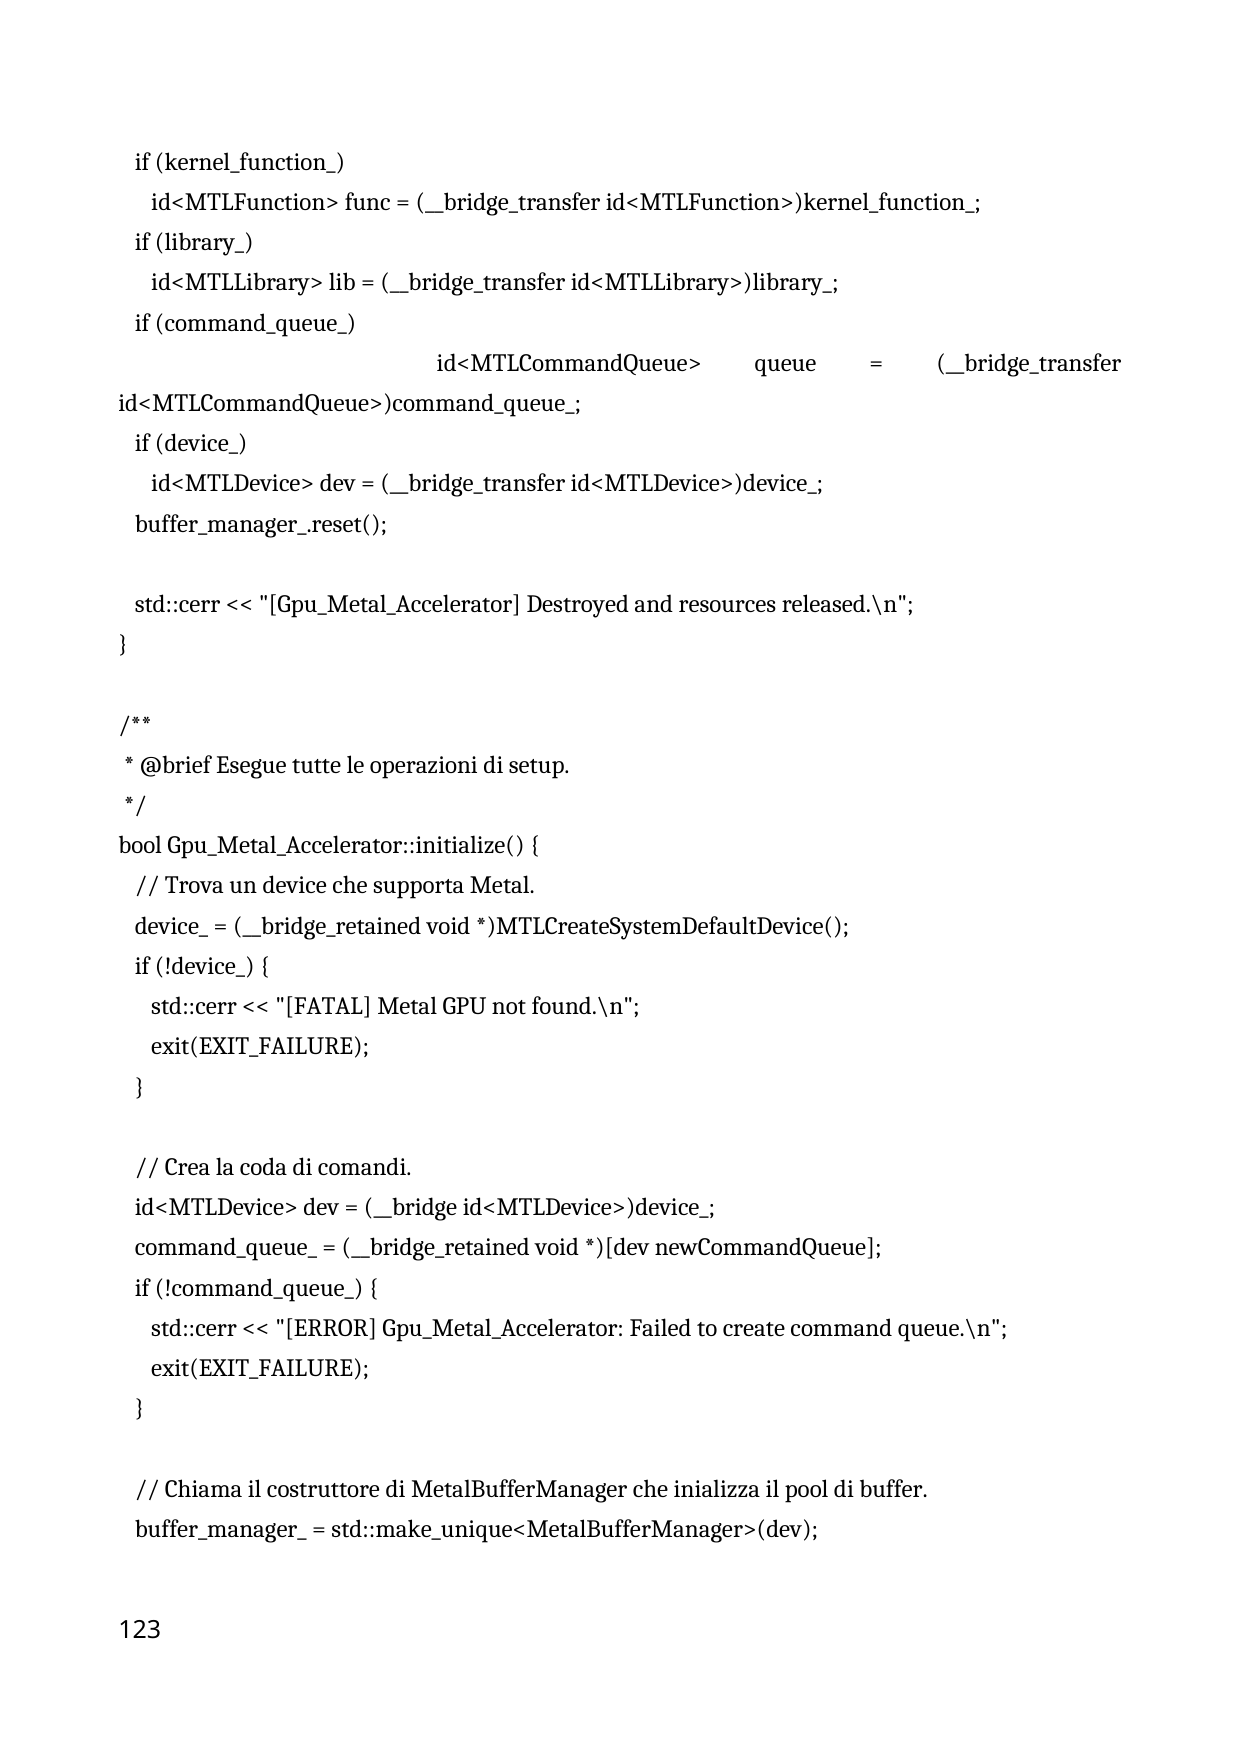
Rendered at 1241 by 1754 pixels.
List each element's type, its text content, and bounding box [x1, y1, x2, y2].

text id<MTLDevice> dev = (__bridge_transfer id<MTLDevice>)device_; [118, 469, 1122, 498]
text if (kernel_function_) [118, 148, 1122, 176]
text std::cerr << "[FATAL] Metal GPU not found.\n"; [118, 992, 1122, 1021]
text // Chiama il costruttore di MetalBufferManager che inializza il pool di buffer. [118, 1474, 1122, 1503]
text command_queue_ = (__bridge_retained void *)[dev newCommandQueue]; [118, 1233, 1122, 1262]
text exit(EXIT_FAILURE); [118, 1032, 1122, 1061]
text exit(EXIT_FAILURE); [118, 1354, 1122, 1383]
text buffer_manager_ = std::make_unique<MetalBufferManager>(dev); [118, 1515, 1122, 1543]
text id<MTLLibrary> lib = (__bridge_transfer id<MTLLibrary>)library_; [118, 268, 1122, 297]
text if (device_) [118, 429, 1122, 458]
text } [118, 630, 1122, 659]
text device_ = (__bridge_retained void *)MTLCreateSystemDefaultDevice(); [118, 912, 1122, 940]
text if (!device_) { [118, 952, 1122, 981]
text if (library_) [118, 228, 1122, 257]
text bool Gpu_Metal_Accelerator::initialize() { [118, 831, 1122, 860]
text id<MTLFunction> func = (__bridge_transfer id<MTLFunction>)kernel_function_; [118, 188, 1122, 217]
text // Trova un device che supporta Metal. [118, 871, 1122, 900]
text if (!command_queue_) { [118, 1273, 1122, 1302]
text */ [118, 791, 1122, 820]
text buffer_manager_.reset(); [118, 509, 1122, 538]
text // Crea la coda di comandi. [118, 1153, 1122, 1182]
text } [118, 1394, 1122, 1423]
text std::cerr << "[Gpu_Metal_Accelerator] Destroyed and resources released.\n"; [118, 590, 1122, 619]
text if (command_queue_) [118, 308, 1122, 337]
text id<MTLCommandQueue> queue = (__bridge_transfer id<MTLCommandQueue>)command_queue_; [118, 349, 1122, 418]
text /** [118, 711, 1122, 739]
text id<MTLDevice> dev = (__bridge id<MTLDevice>)device_; [118, 1193, 1122, 1222]
text std::cerr << "[ERROR] Gpu_Metal_Accelerator: Failed to create command queue.\n"; [118, 1314, 1122, 1342]
text * @brief Esegue tutte le operazioni di setup. [118, 751, 1122, 779]
text } [118, 1072, 1122, 1101]
